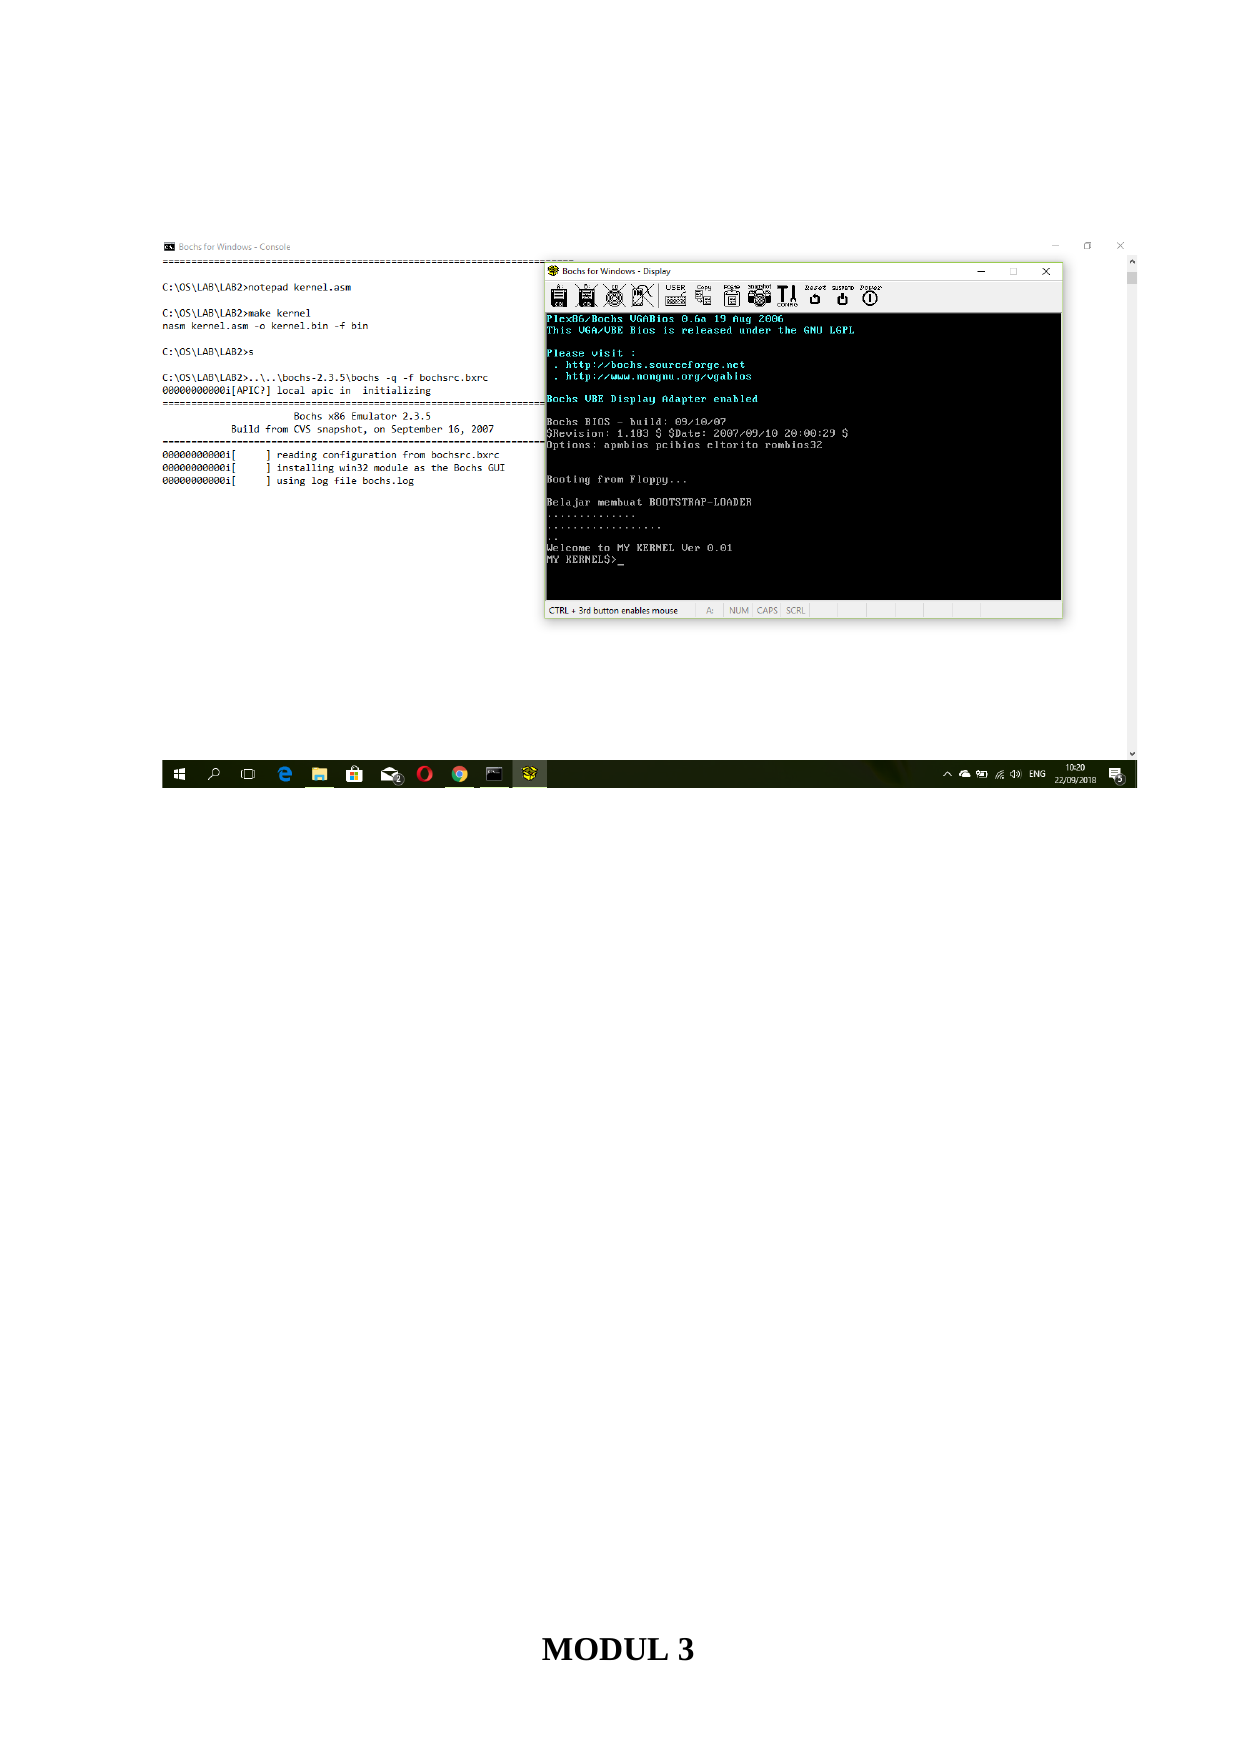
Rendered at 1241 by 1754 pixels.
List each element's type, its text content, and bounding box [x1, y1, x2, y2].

text MODUL 3 [139, 1629, 1096, 1667]
picture [162, 239, 1138, 788]
